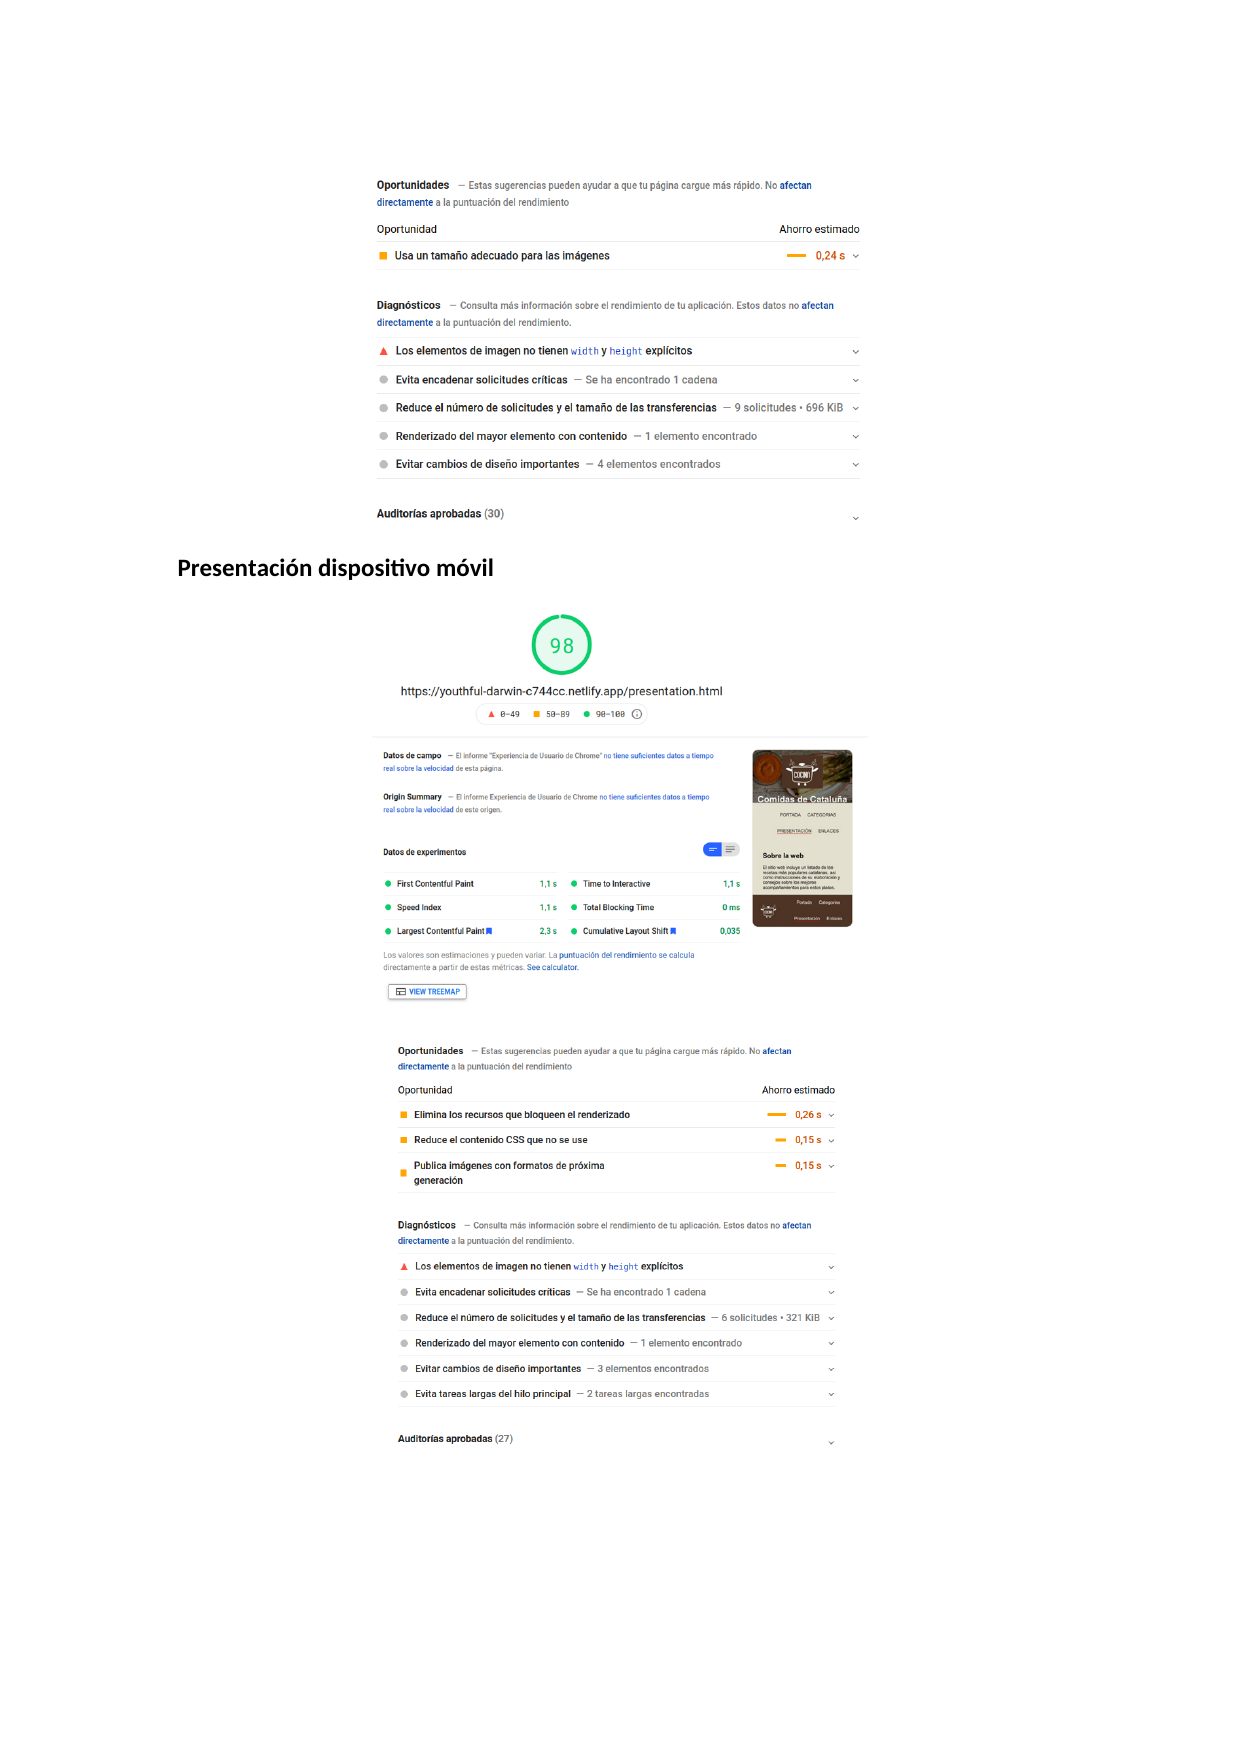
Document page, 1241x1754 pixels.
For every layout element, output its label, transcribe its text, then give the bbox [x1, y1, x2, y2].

text Presentación dispositivo móvil [177, 552, 1063, 582]
picture [365, 178, 875, 522]
picture [372, 612, 869, 1009]
picture [394, 1038, 847, 1449]
